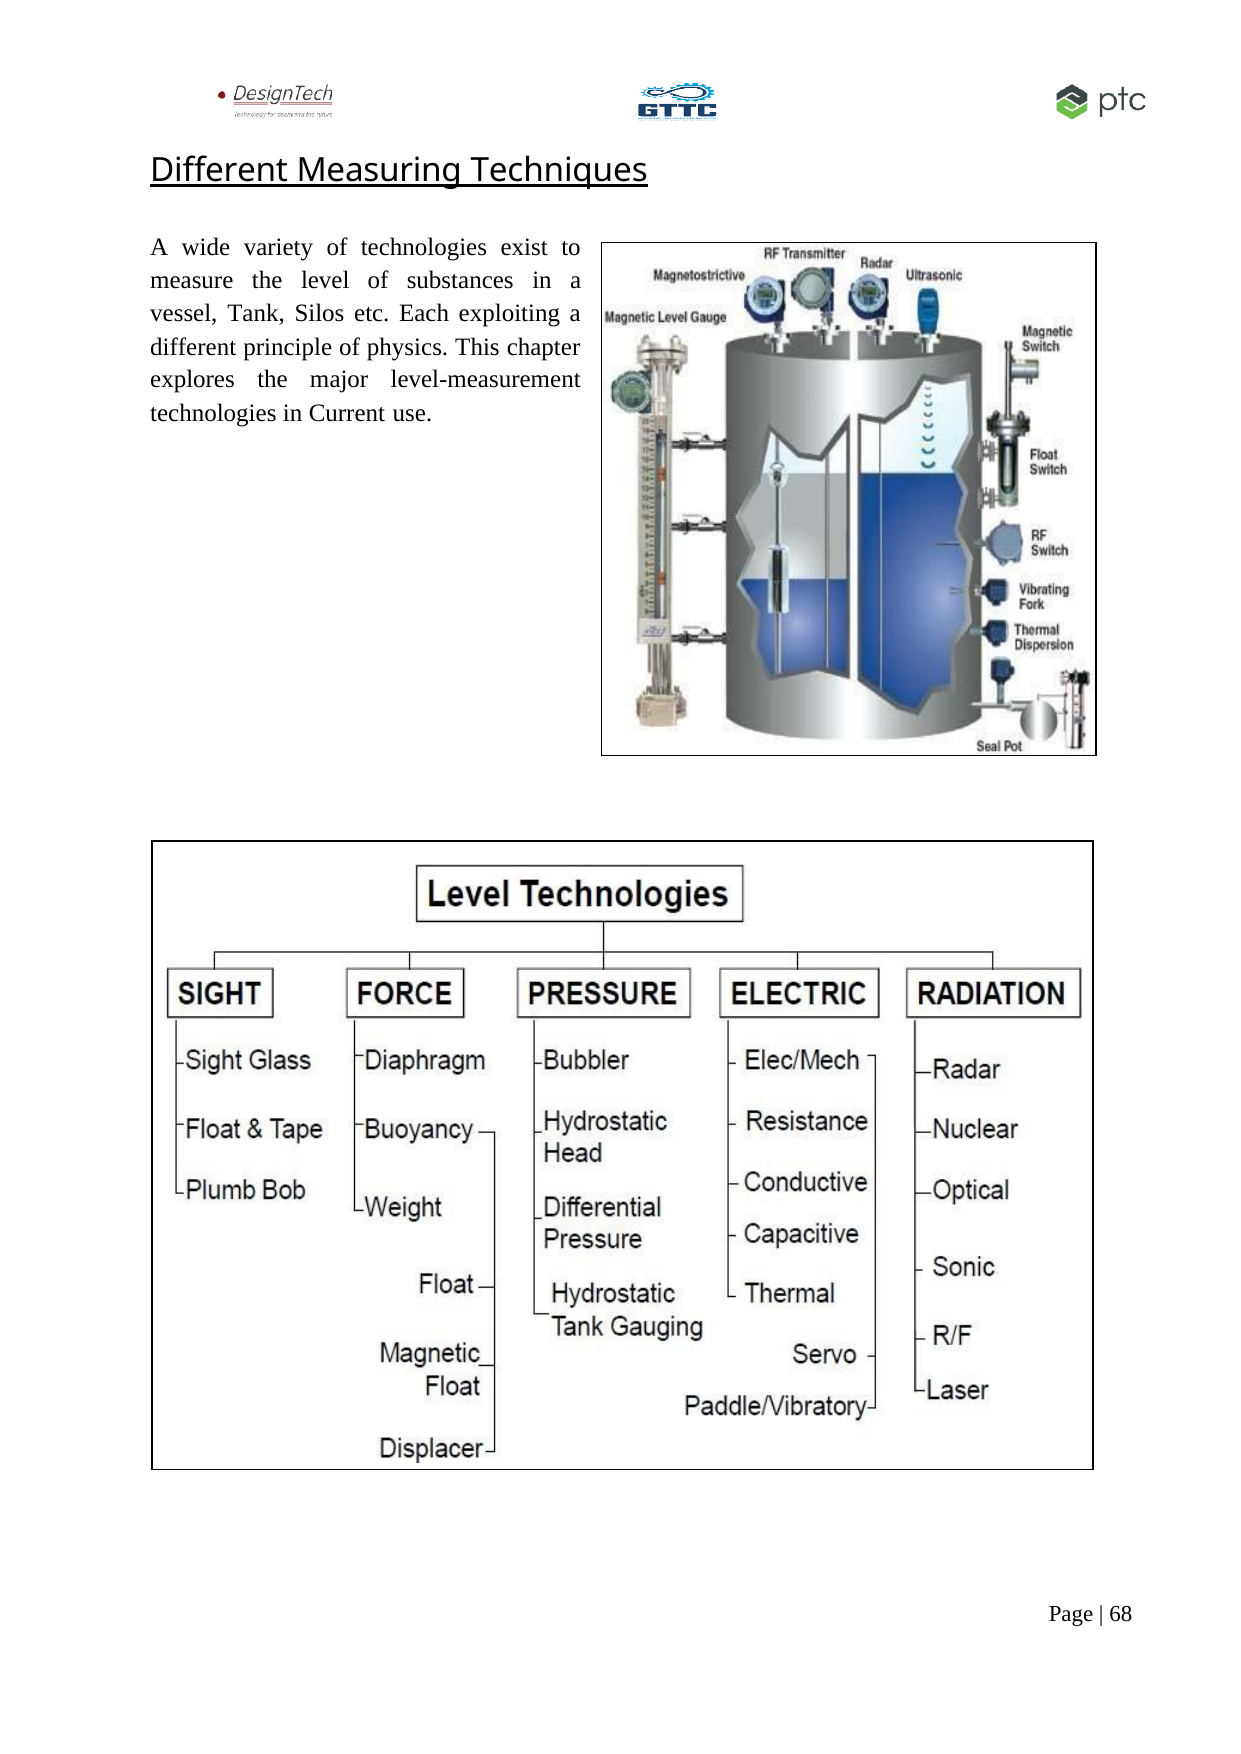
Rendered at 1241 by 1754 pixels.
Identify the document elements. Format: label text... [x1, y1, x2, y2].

picture [602, 243, 1095, 755]
picture [166, 864, 1082, 1463]
subtitle Different Measuring Techniques [150, 146, 1132, 191]
text A wide variety of technologies exist to measure the level of substances in a vessel, Tank, Silos etc. Each exploiting a different principle of physics. This chapter explores the major level-measurement technologies in Current use. [150, 232, 581, 426]
picture [218, 84, 333, 118]
picture [1056, 83, 1146, 120]
picture [638, 83, 717, 121]
